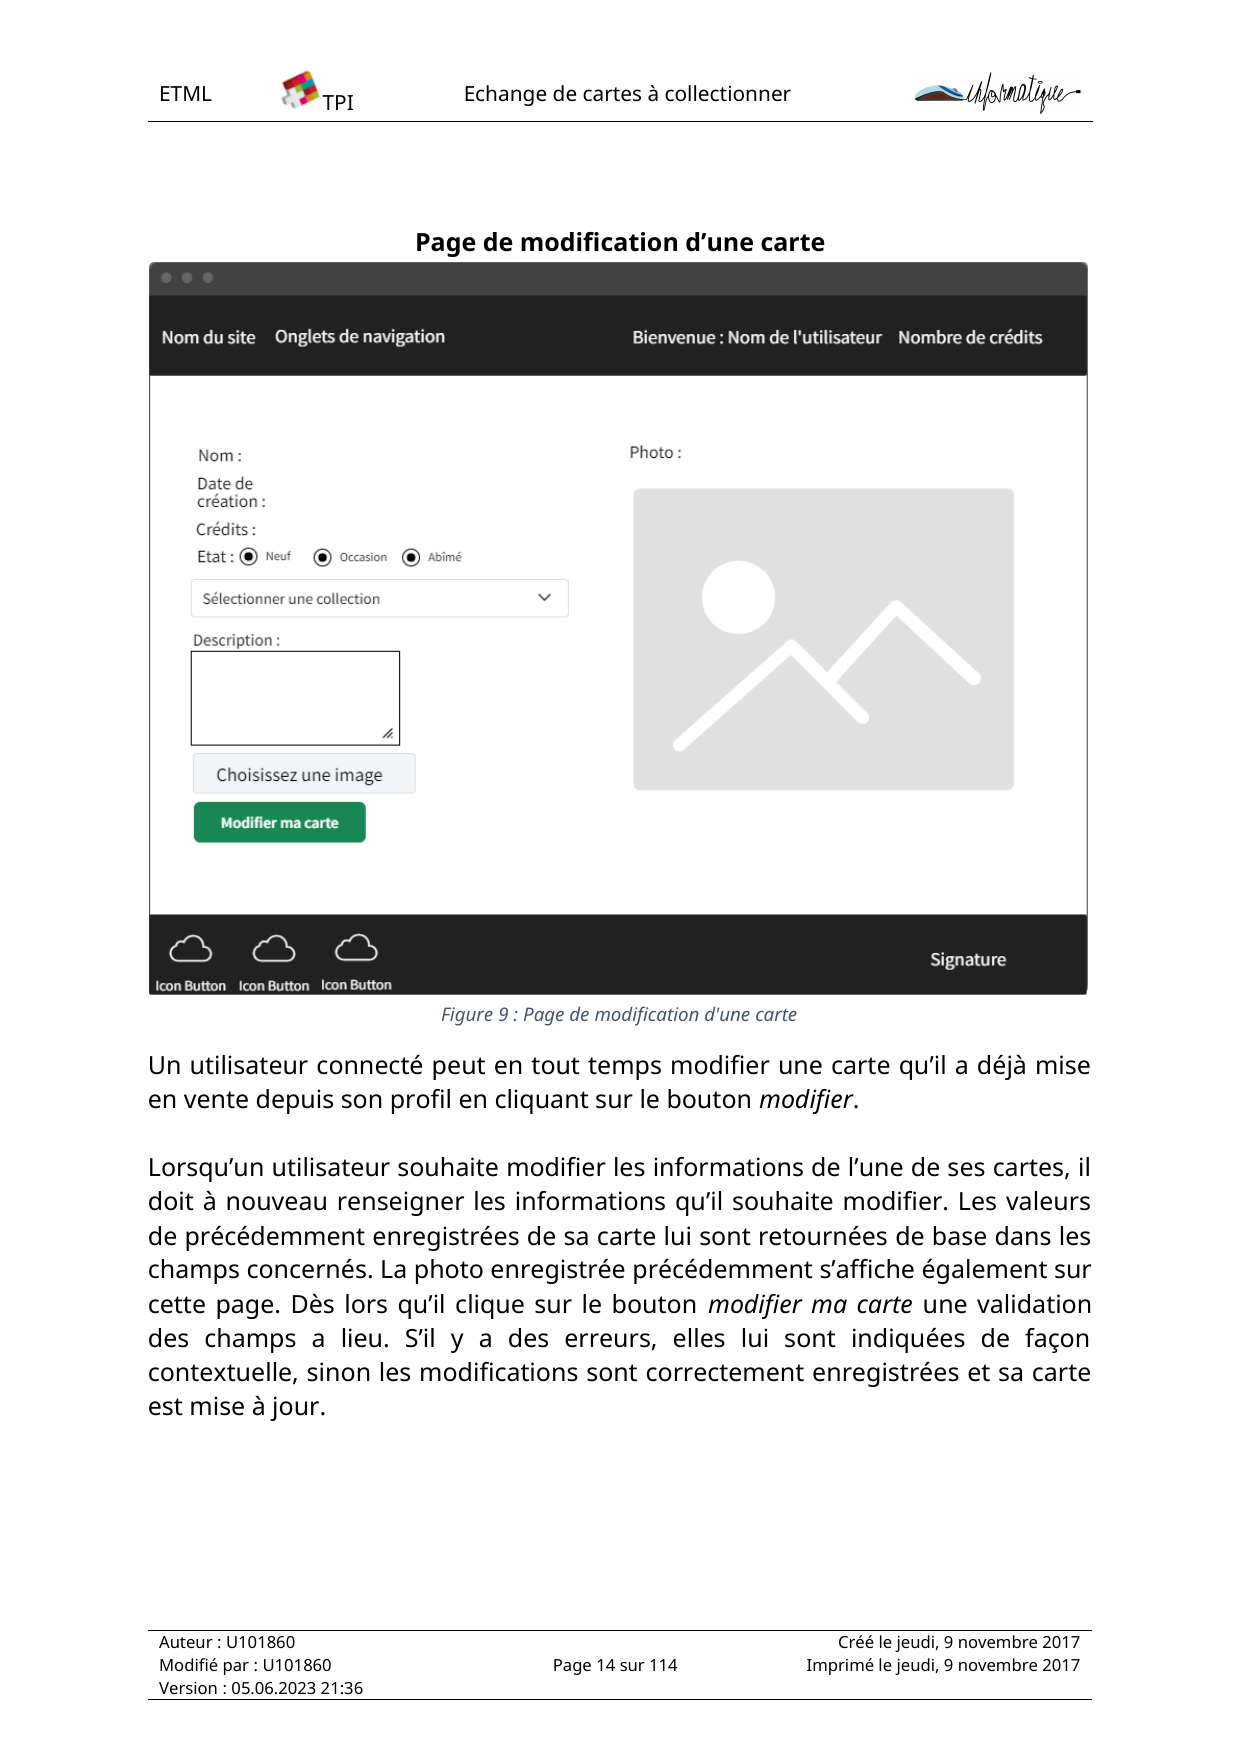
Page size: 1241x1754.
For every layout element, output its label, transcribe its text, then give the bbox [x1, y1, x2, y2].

text Lorsqu’un utilisateur souhaite modifier les informations de l’une de ses cartes, il doit à nouveau renseigner les informations qu’il souhaite modifier. Les valeurs de précédemment enregistrées de sa carte lui sont retournées de base dans les champs concernés. La photo enregistrée précédemment s’affiche également sur cette page. Dès lors qu’il clique sur le bouton modifier ma carte une validation des champs a lieu. S’il y a des erreurs, elles lui sont indiquées de façon contextuelle, sinon les modifications sont correctement enregistrées et sa carte est mise à jour. [148, 1150, 1092, 1422]
text Un utilisateur connecté peut en tout temps modifier une carte qu’il a déjà mise en vente depuis son profil en cliquant sur le bouton modifier. [148, 1048, 1092, 1116]
text Figure 9 : Page de modification d'une carte [148, 1002, 1092, 1027]
picture [147, 258, 1093, 1002]
picture [276, 69, 323, 111]
text Page de modification d’une carte [148, 224, 1092, 258]
